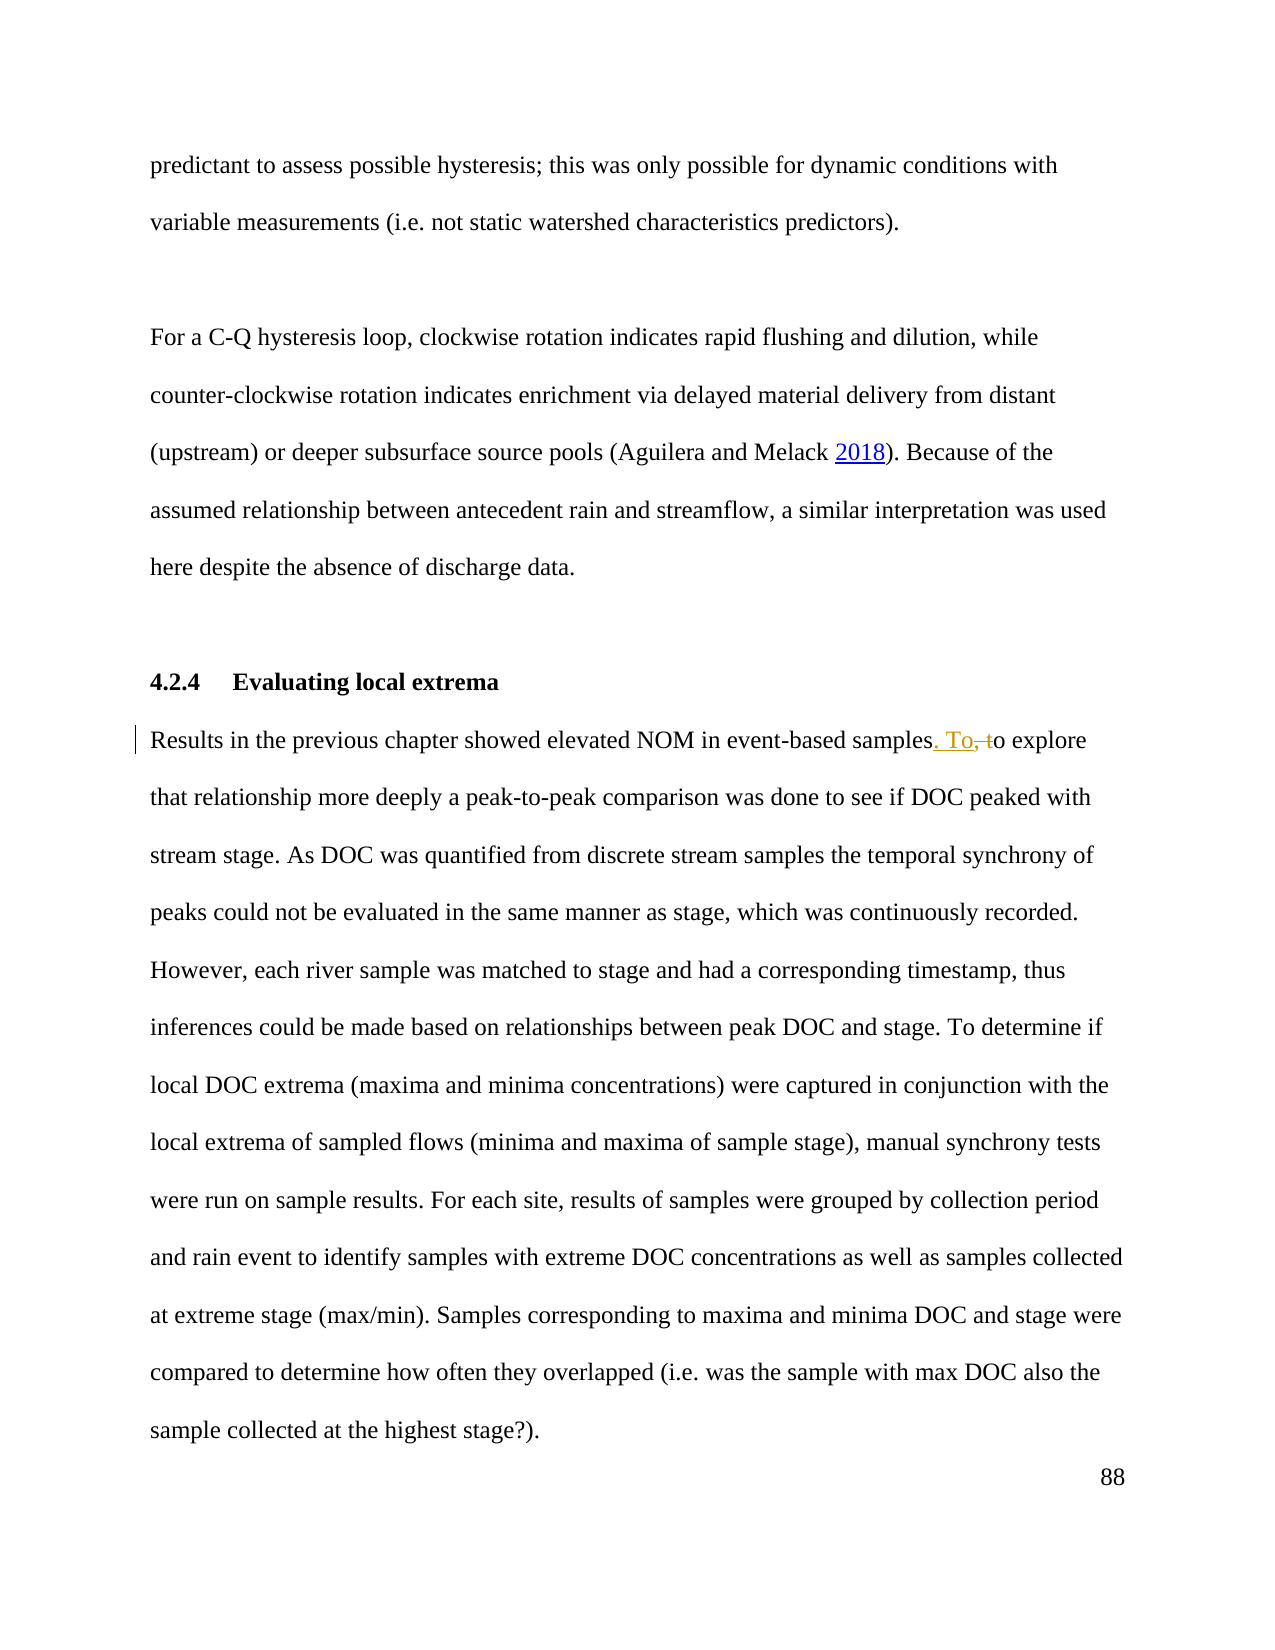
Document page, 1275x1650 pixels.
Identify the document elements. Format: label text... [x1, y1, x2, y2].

subtitle Evaluating local extrema [150, 667, 1125, 696]
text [150, 150, 1125, 236]
text Results in the previous chapter showed elevated NOM in event-based sampleso explore that relationship more deeply a peak-to-peak comparison was done to see if DOC peaked with stream stage. As DOC was quantified from discrete stream samples the temporal synchrony of peaks could not be evaluated in the same manner as stage, which was continuously recorded. However, each river sample was matched to stage and had a corresponding timestamp, thus inferences could be made based on relationships between peak DOC and stage. To determine if local DOC extrema (maxima and minima concentrations) were captured in conjunction with the local extrema of sampled flows (minima and maxima of sample stage), manual synchrony tests were run on sample results. For each site, results of samples were grouped by collection period and rain event to identify samples with extreme DOC concentrations as well as samples collected at extreme stage (max/min). Samples corresponding to maxima and minima DOC and stage were compared to determine how often they overlapped (i.e. was the sample with max DOC also the sample collected at the highest stage?). [150, 725, 1125, 1444]
text For a C-Q hysteresis loop, clockwise rotation indicates rapid flushing and dilution, while counter-clockwise rotation indicates enrichment via delayed material delivery from distant (upstream) or deeper subsurface source pools (Aguilera and Melack 2018). Because of the assumed relationship between antecedent rain and streamflow, a similar interpretation was used here despite the absence of discharge data. [150, 322, 1125, 581]
